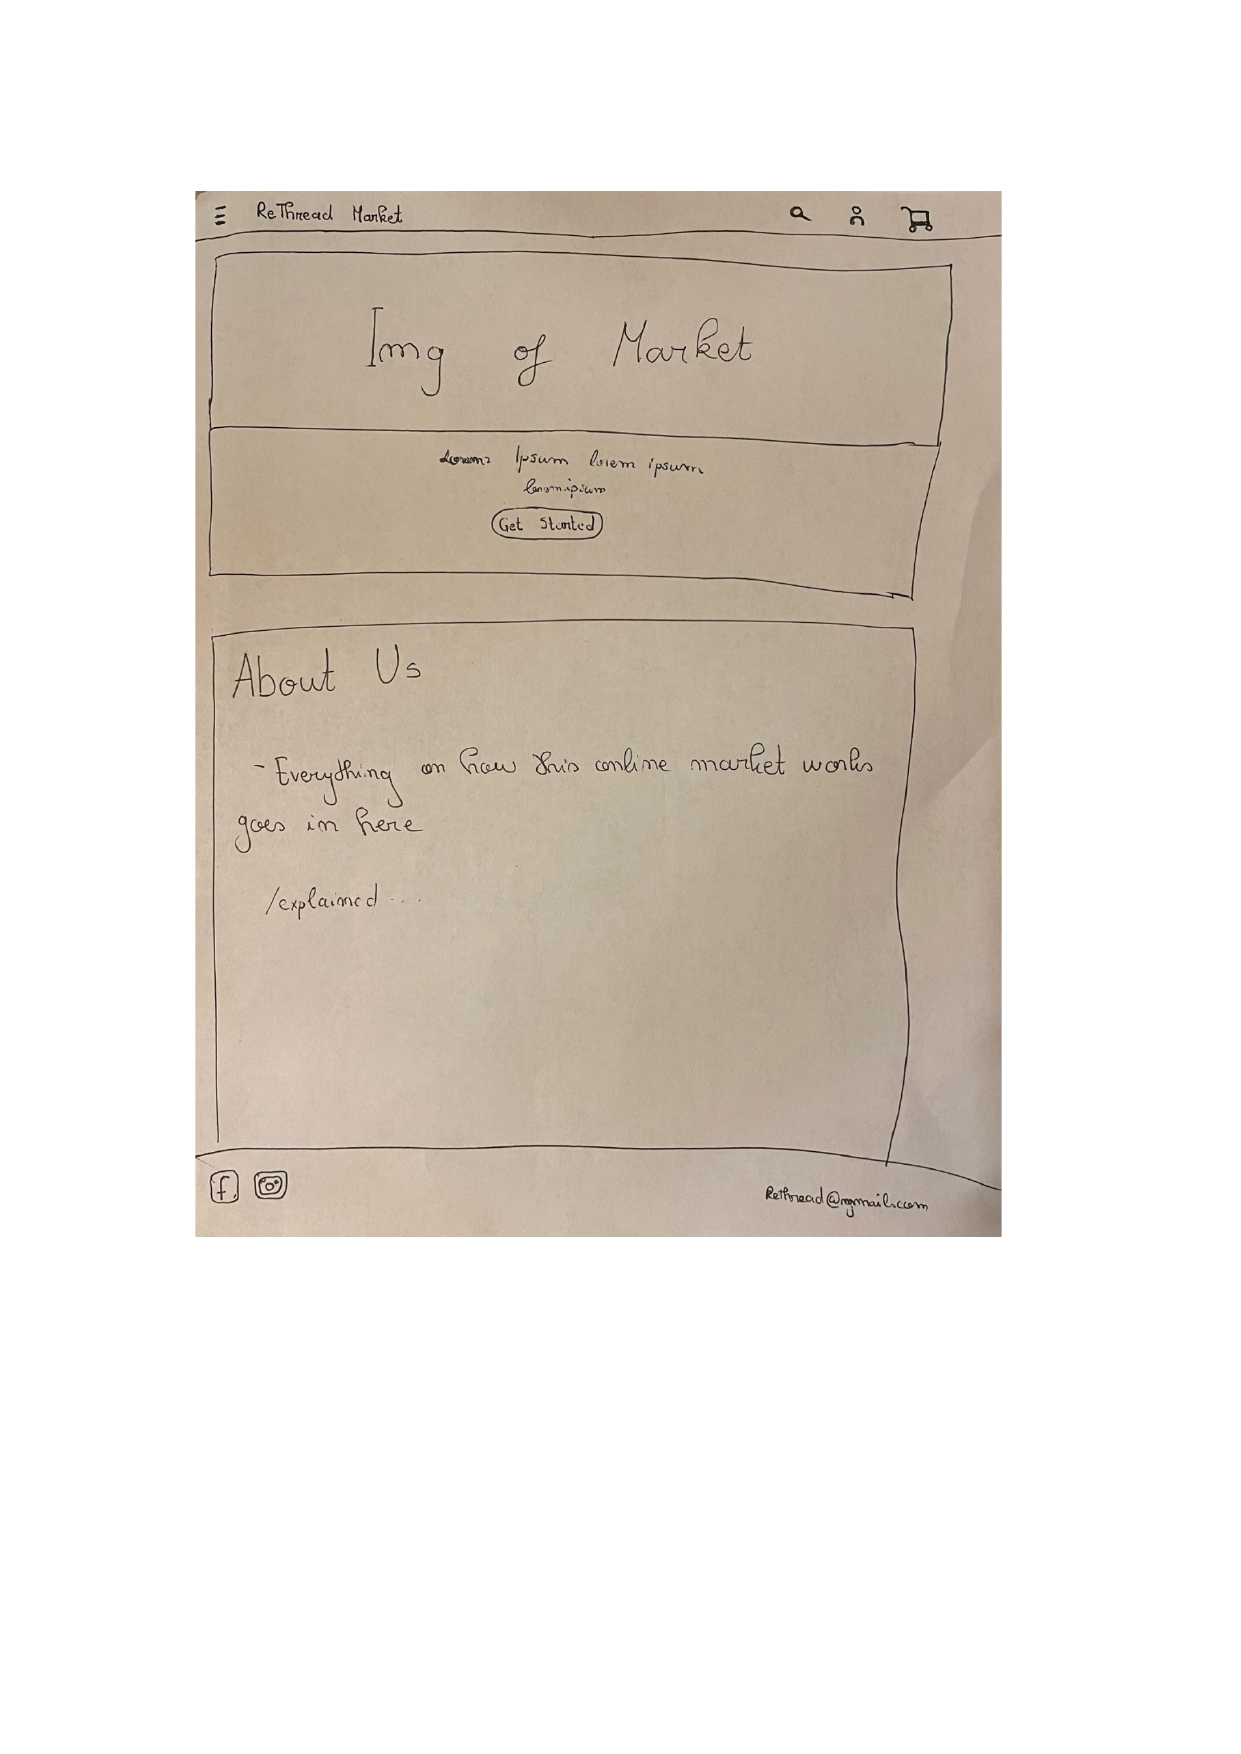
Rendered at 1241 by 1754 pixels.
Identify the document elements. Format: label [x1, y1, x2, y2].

picture [195, 191, 1002, 1237]
